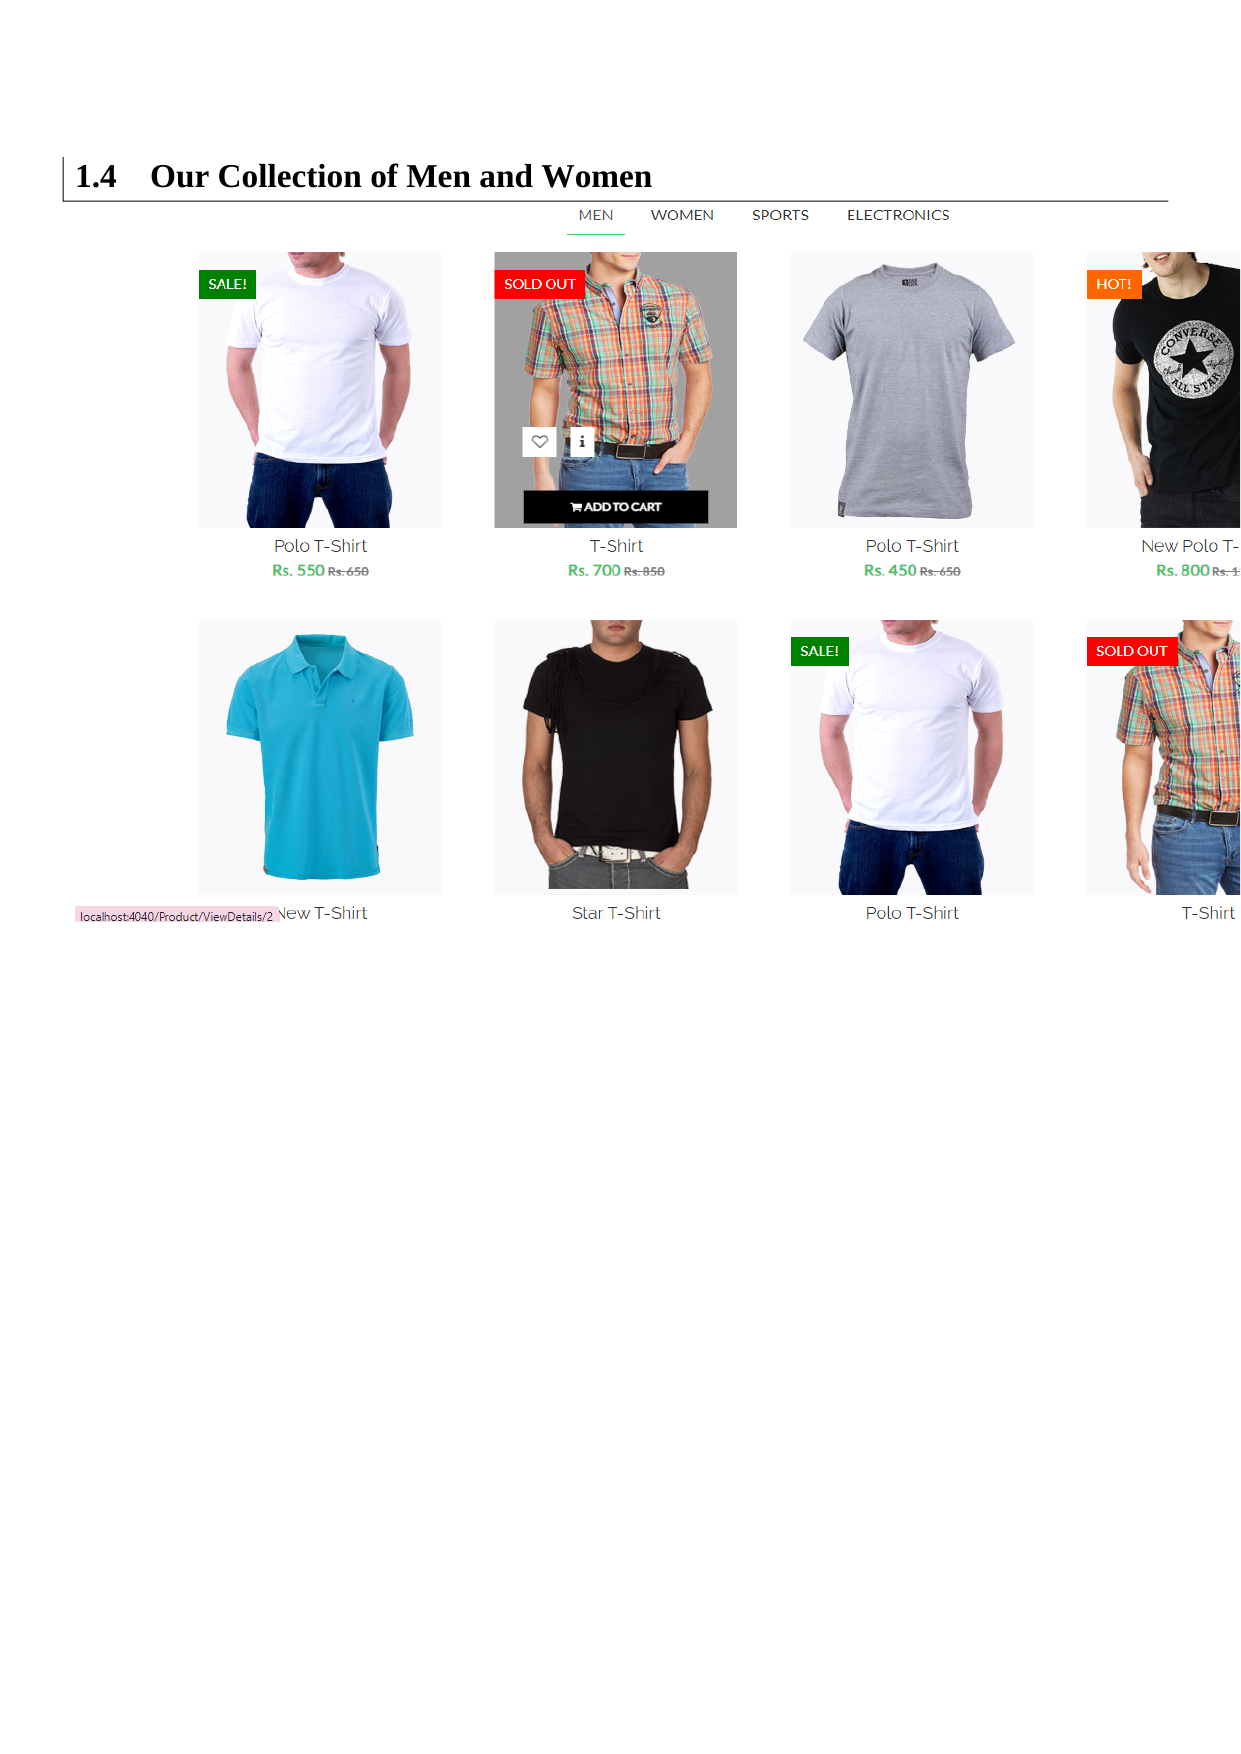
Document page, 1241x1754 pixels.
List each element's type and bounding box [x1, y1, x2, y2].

picture [75, 207, 1241, 922]
